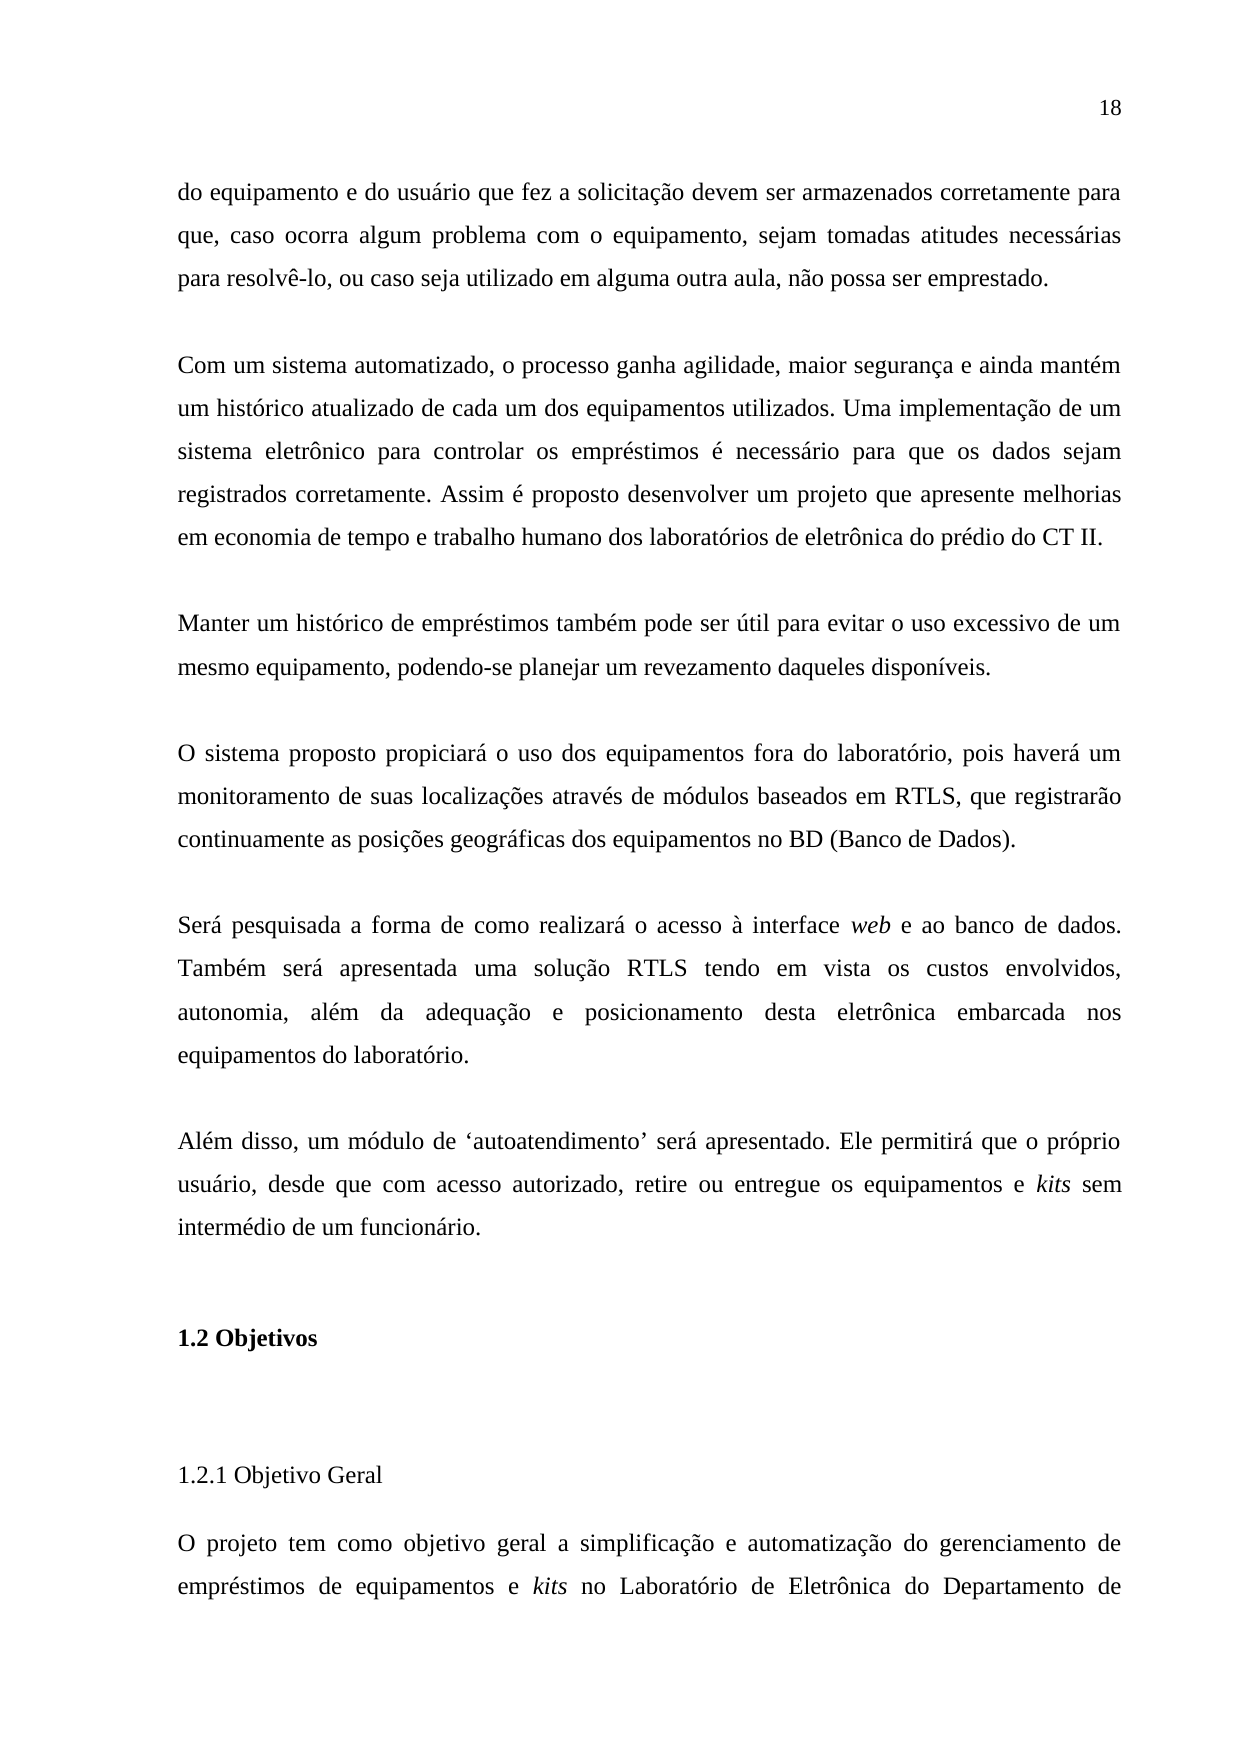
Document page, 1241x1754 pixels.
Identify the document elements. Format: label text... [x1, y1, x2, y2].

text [177, 1528, 1122, 1600]
text Além disso, um módulo de ‘autoatendimento’ será apresentado. Ele permitirá que o próprio usuário, desde que com acesso autorizado, retire ou entregue os equipamentos e kits sem intermédio de um funcionário. [177, 1126, 1122, 1241]
text O sistema proposto propiciará o uso dos equipamentos fora do laboratório, pois haverá um monitoramento de suas localizações através de módulos baseados em RTLS, que registrarão continuamente as posições geográficas dos equipamentos no BD (Banco de Dados). [177, 738, 1122, 853]
subtitle Objetivo Geral [177, 1460, 1122, 1488]
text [177, 177, 1122, 292]
subtitle Objetivos [177, 1323, 1122, 1352]
text Com um sistema automatizado, o processo ganha agilidade, maior segurança e ainda mantém um histórico atualizado de cada um dos equipamentos utilizados. Uma implementação de um sistema eletrônico para controlar os empréstimos é necessário para que os dados sejam registrados corretamente. Assim é proposto desenvolver um projeto que apresente melhorias em economia de tempo e trabalho humano dos laboratórios de eletrônica do prédio do CT II. [177, 350, 1122, 551]
text Será pesquisada a forma de como realizará o acesso à interface web e ao banco de dados. Também será apresentada uma solução RTLS tendo em vista os custos envolvidos, autonomia, além da adequação e posicionamento desta eletrônica embarcada nos equipamentos do laboratório. [177, 910, 1122, 1068]
text Manter um histórico de empréstimos também pode ser útil para evitar o uso excessivo de um mesmo equipamento, podendo-se planejar um revezamento daqueles disponíveis. [177, 608, 1122, 680]
